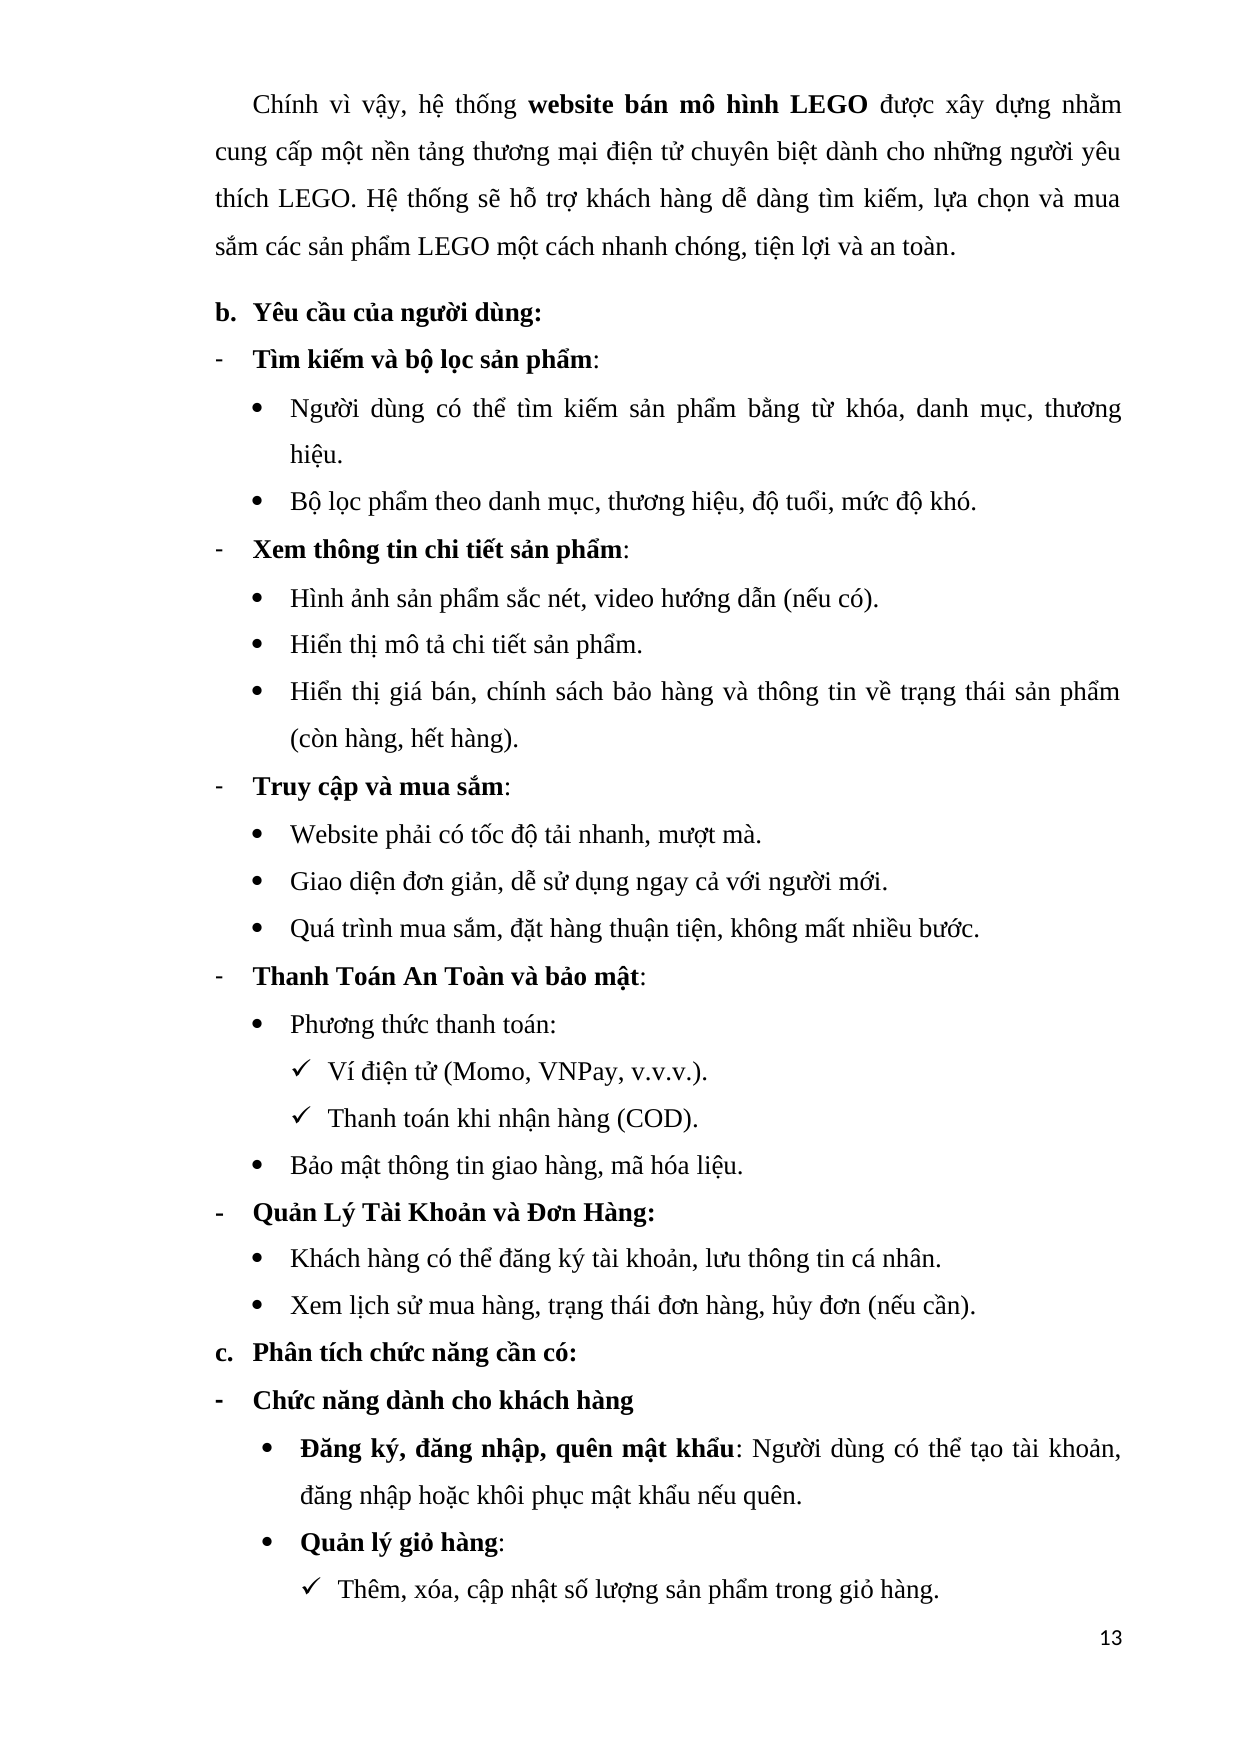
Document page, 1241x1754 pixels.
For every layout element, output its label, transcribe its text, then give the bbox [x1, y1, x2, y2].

list Xem thông tin chi tiết sản phẩm: [215, 532, 1122, 565]
list Người dùng có thể tìm kiếm sản phẩm bằng từ khóa, danh mục, thương hiệu. [252, 392, 1122, 470]
text Chính vì vậy, hệ thống website bán mô hình LEGO được xây dựng nhằm cung cấp một nền tảng thương mại điện tử chuyên biệt dành cho những người yêu thích LEGO. Hệ thống sẽ hỗ trợ khách hàng dễ dàng tìm kiếm, lựa chọn và mua sắm các sản phẩm LEGO một cách nhanh chóng, tiện lợi và an toàn. [215, 89, 1122, 263]
list Quản lý giỏ hàng: [262, 1526, 1122, 1557]
list Tìm kiếm và bộ lọc sản phẩm: [215, 342, 1122, 375]
list Quản Lý Tài Khoản và Đơn Hàng: [215, 1196, 1122, 1227]
list Website phải có tốc độ tải nhanh, mượt mà. [252, 818, 1122, 849]
list Xem lịch sử mua hàng, trạng thái đơn hàng, hủy đơn (nếu cần). [252, 1289, 1122, 1321]
list Hiển thị giá bán, chính sách bảo hàng và thông tin về trạng thái sản phẩm (còn hàng, hết hàng). [252, 675, 1122, 753]
list Phương thức thanh toán: [252, 1008, 1122, 1040]
list Thanh Toán An Toàn và bảo mật: [215, 959, 1122, 992]
list Hình ảnh sản phẩm sắc nét, video hướng dẫn (nếu có). [252, 582, 1122, 613]
list Bảo mật thông tin giao hàng, mã hóa liệu. [252, 1149, 1122, 1180]
list Đăng ký, đăng nhập, quên mật khẩu: Người dùng có thể tạo tài khoản, đăng nhập hoặc khôi phục mật khẩu nếu quên. [262, 1432, 1122, 1510]
list Thêm, xóa, cập nhật số lượng sản phẩm trong giỏ hàng. [300, 1573, 1122, 1604]
list Giao diện đơn giản, dễ sử dụng ngay cả với người mới. [252, 865, 1122, 896]
list Ví điện tử (Momo, VNPay, v.v.v.). [290, 1055, 1122, 1087]
list Bộ lọc phẩm theo danh mục, thương hiệu, độ tuổi, mức độ khó. [252, 485, 1122, 517]
list Quá trình mua sắm, đặt hàng thuận tiện, không mất nhiều bước. [252, 912, 1122, 943]
list Thanh toán khi nhận hàng (COD). [290, 1102, 1122, 1133]
list Truy cập và mua sắm: [215, 769, 1122, 802]
list Phân tích chức năng cần có: [215, 1336, 1122, 1367]
list Hiển thị mô tả chi tiết sản phẩm. [252, 628, 1122, 660]
list Yêu cầu của người dùng: [215, 296, 1122, 327]
list Chức năng dành cho khách hàng [215, 1383, 1122, 1416]
list Khách hàng có thể đăng ký tài khoản, lưu thông tin cá nhân. [252, 1243, 1122, 1274]
